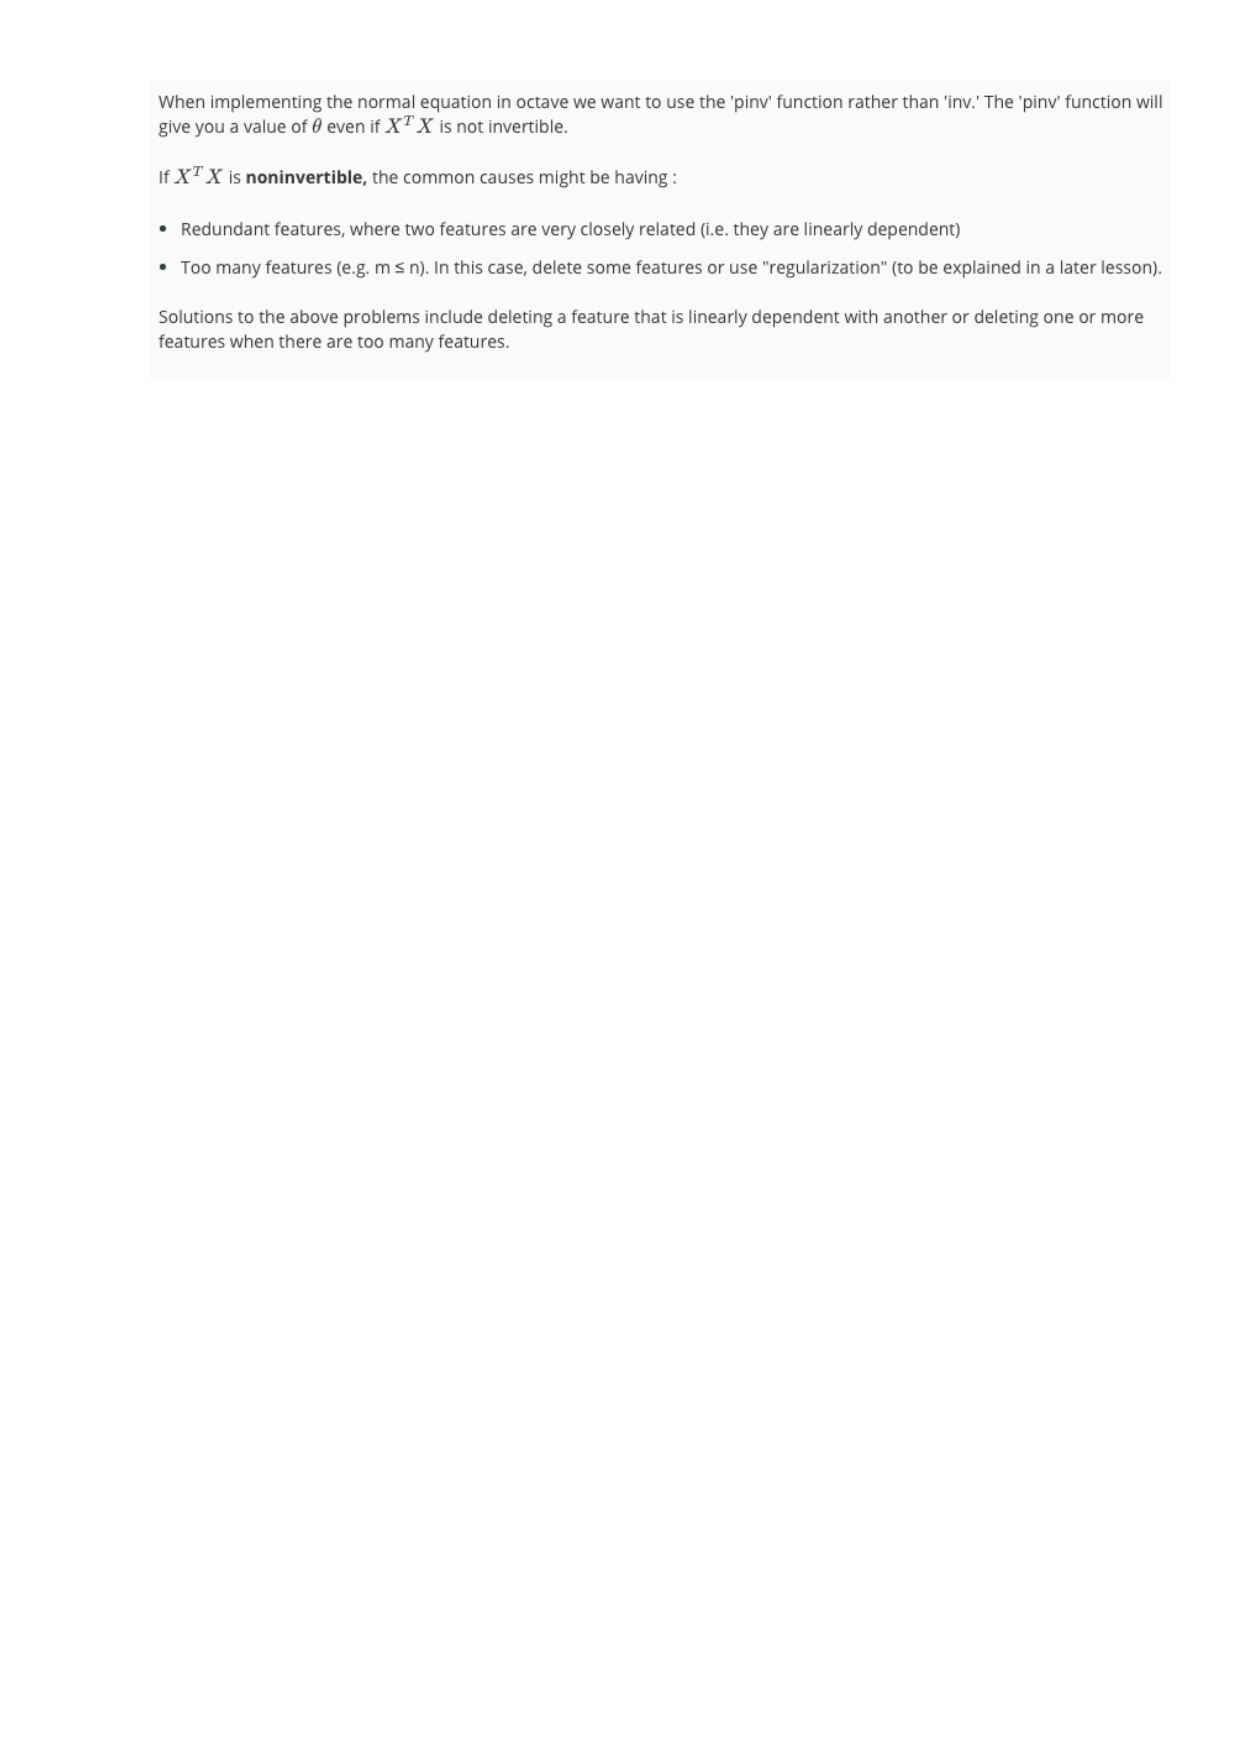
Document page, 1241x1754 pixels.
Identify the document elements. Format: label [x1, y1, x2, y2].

picture [150, 81, 1171, 380]
